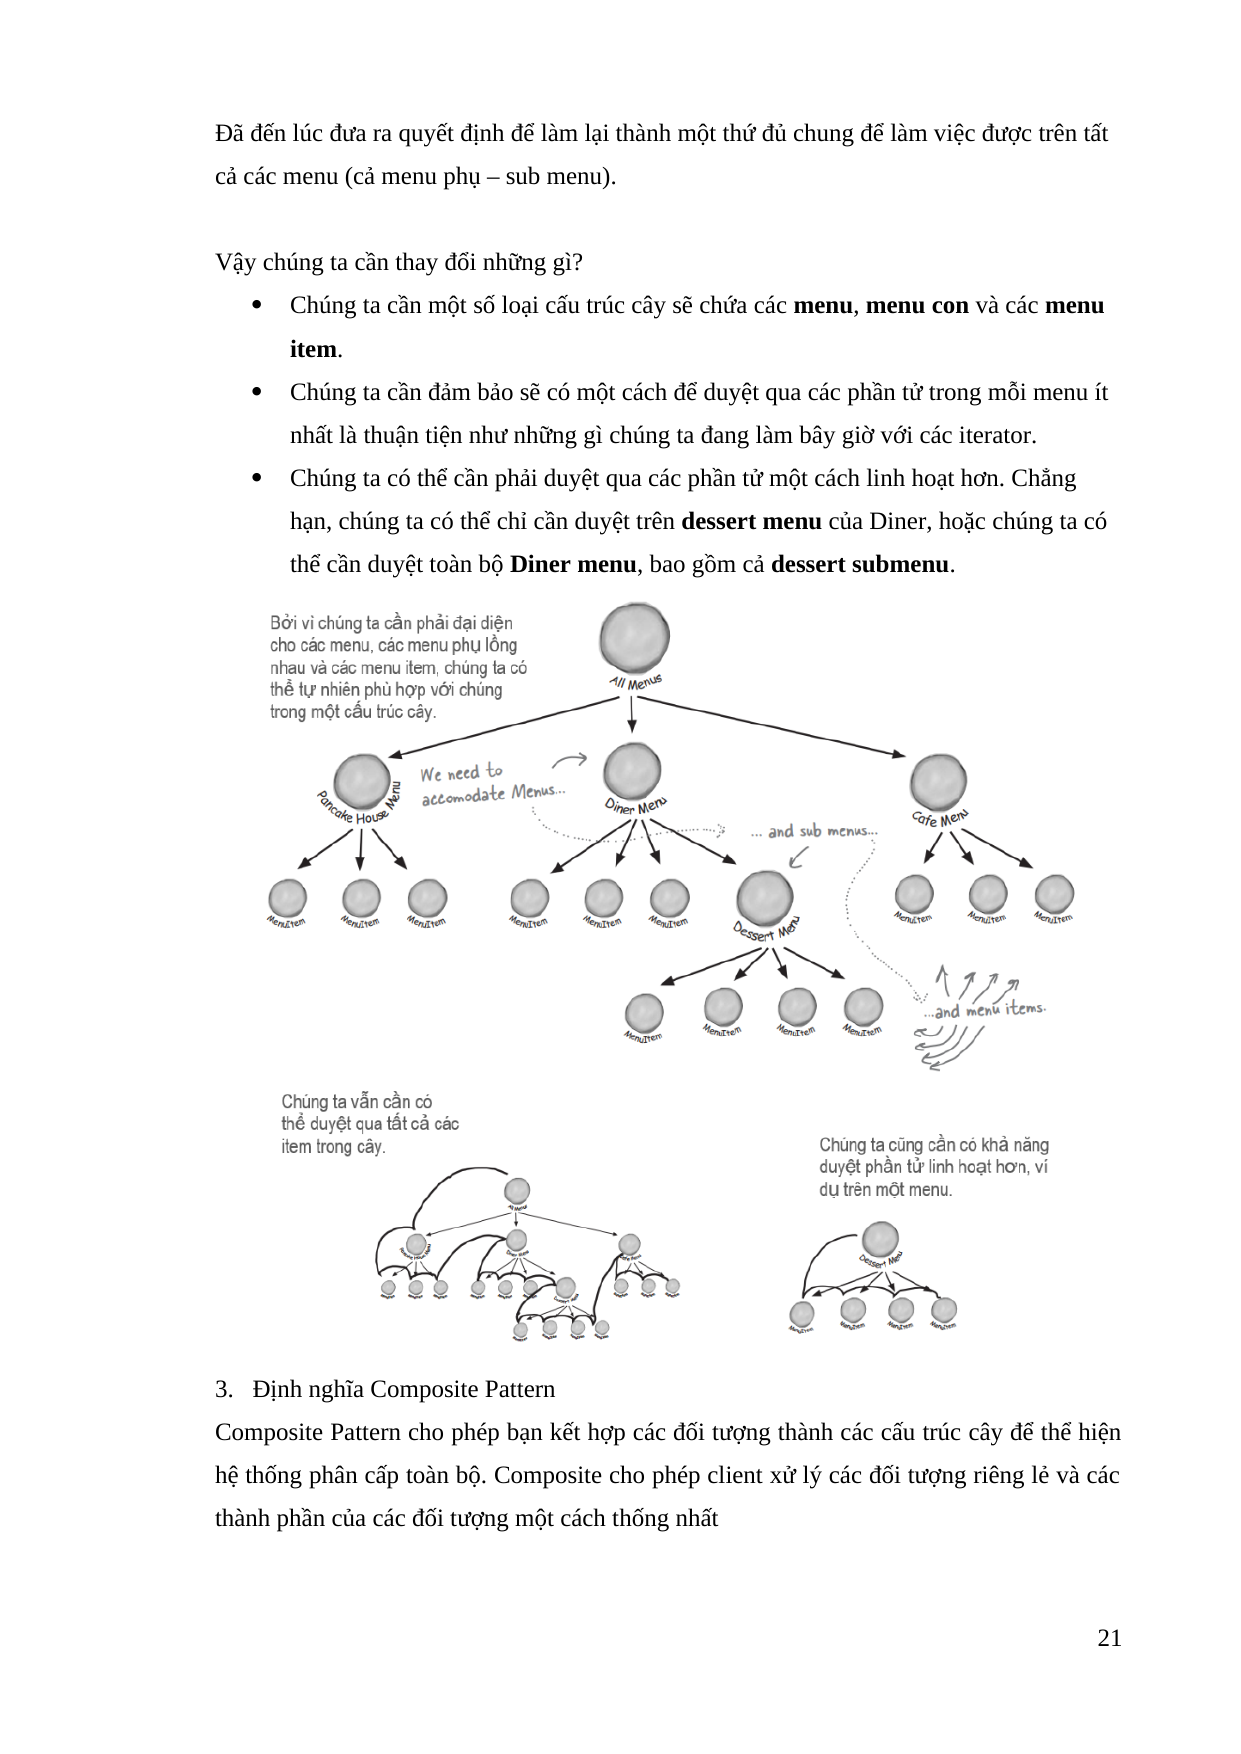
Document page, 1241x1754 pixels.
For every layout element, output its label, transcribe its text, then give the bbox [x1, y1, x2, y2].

picture [228, 592, 1108, 1360]
list Chúng ta cần đảm bảo sẽ có một cách để duyệt qua các phần tử trong mỗi menu ít nhất là thuận tiện như những gì chúng ta đang làm bây giờ với các iterator. [252, 377, 1122, 449]
text Composite Pattern cho phép bạn kết hợp các đối tượng thành các cấu trúc cây để thể hiện hệ thống phân cấp toàn bộ. Composite cho phép client xử lý các đối tượng riêng lẻ và các thành phần của các đối tượng một cách thống nhất [215, 1417, 1122, 1532]
list Định nghĩa Composite Pattern [215, 1374, 1122, 1403]
text Đã đến lúc đưa ra quyết định để làm lại thành một thứ đủ chung để làm việc được trên tất cả các menu (cả menu phụ – sub menu). [215, 118, 1122, 190]
list Chúng ta cần một số loại cấu trúc cây sẽ chứa các menu, menu con và các menu item. [252, 291, 1122, 362]
list Chúng ta có thể cần phải duyệt qua các phần tử một cách linh hoạt hơn. Chẳng hạn, chúng ta có thể chỉ cần duyệt trên dessert menu của Diner, hoặc chúng ta có thể cần duyệt toàn bộ Diner menu, bao gồm cả dessert submenu. [252, 463, 1122, 578]
text Vậy chúng ta cần thay đổi những gì? [215, 247, 1122, 276]
